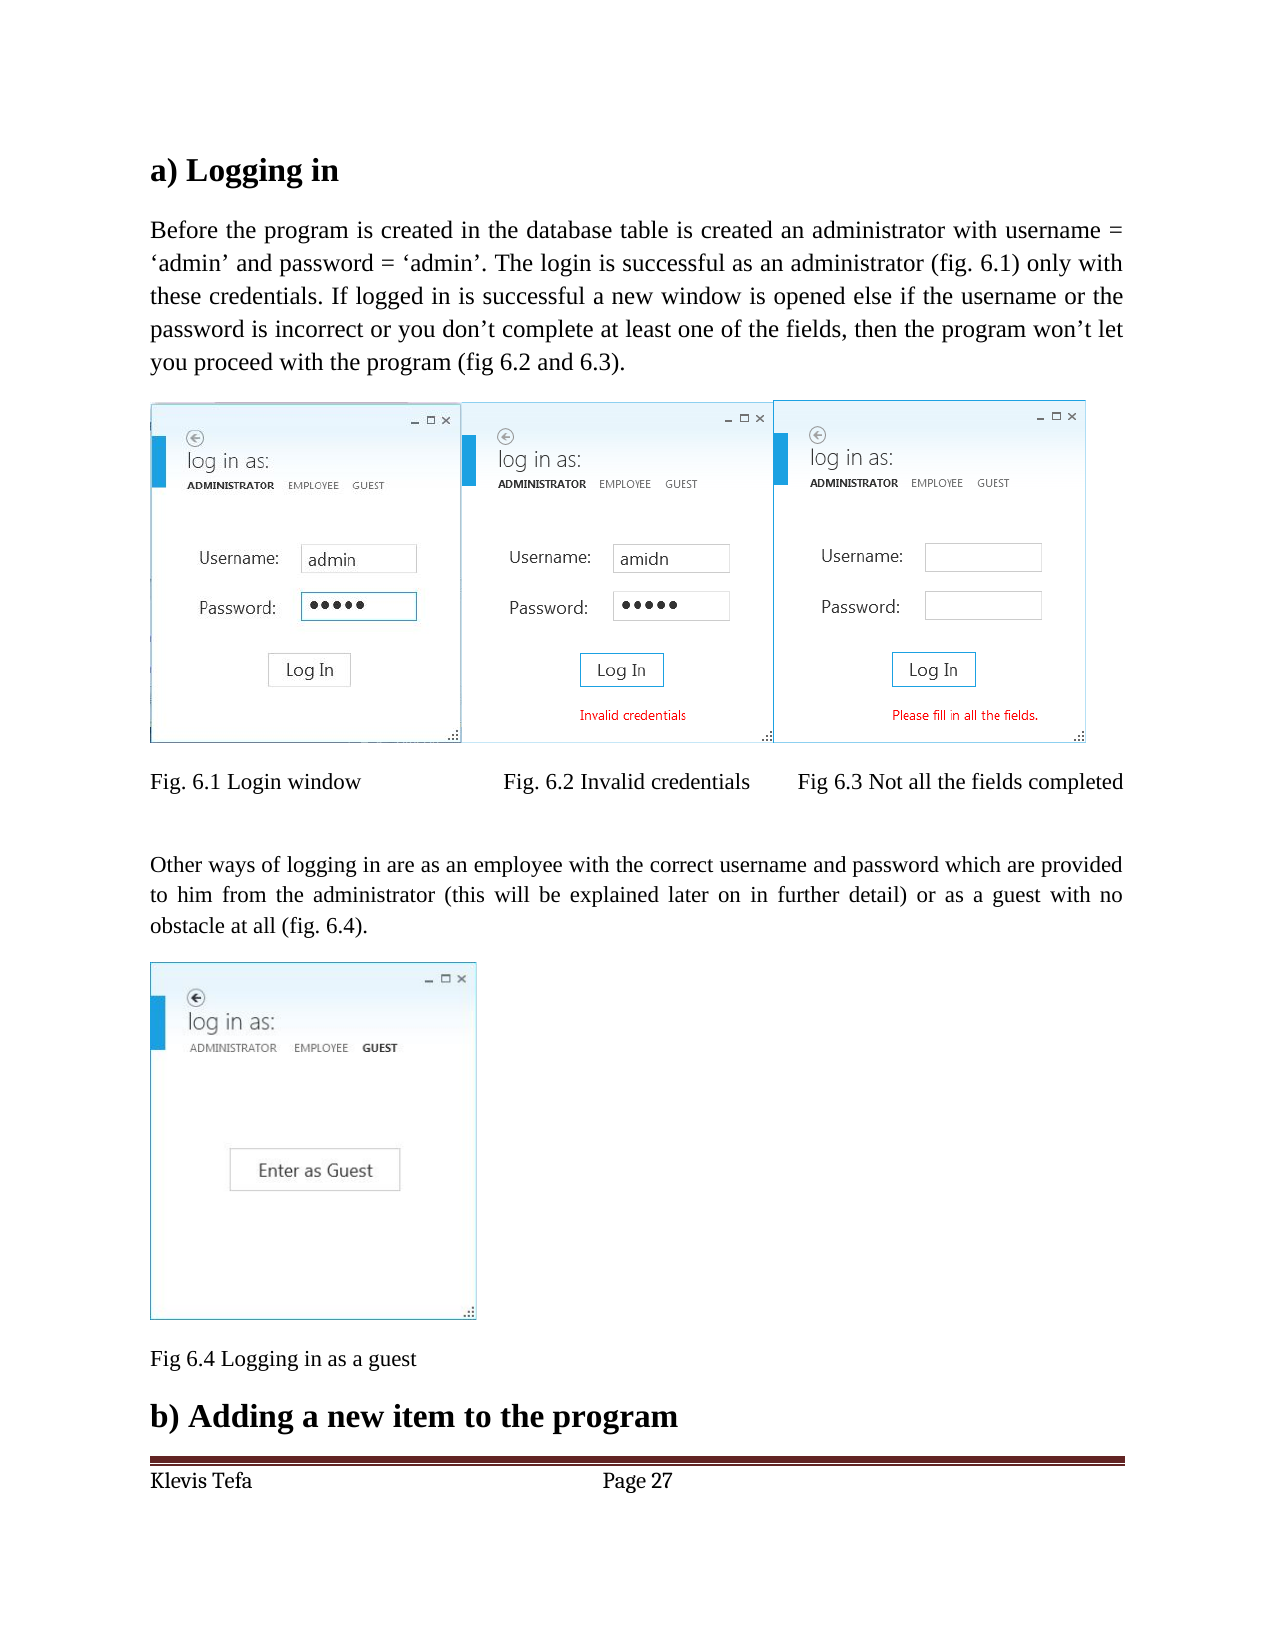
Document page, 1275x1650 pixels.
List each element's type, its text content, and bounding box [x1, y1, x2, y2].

text Fig 6.4 Logging in as a guest [150, 1345, 1125, 1371]
text Other ways of logging in are as an employee with the correct username and password which are provided to him from the administrator (this will be explained later on in further detail) or as a guest with no obstacle at all (fig. 6.4). [150, 851, 1125, 938]
text Before the program is created in the database table is created an administrator with username = ‘admin’ and password = ‘admin’. The login is successful as an administrator (fig. 6.1) only with these credentials. If logged in is successful a new window is opened else if the username or the password is incorrect or you don’t complete at least one of the fields, then the program won’t let you proceed with the program (fig 6.2 and 6.3). [150, 215, 1125, 376]
picture [150, 400, 1086, 743]
text a) Logging in [150, 150, 1125, 188]
text Fig. 6.1 Login window Fig. 6.2 Invalid credentials Fig 6.3 Not all the fields completed [150, 768, 1125, 826]
picture [150, 962, 477, 1320]
text b) Adding a new item to the program [150, 1396, 1125, 1434]
